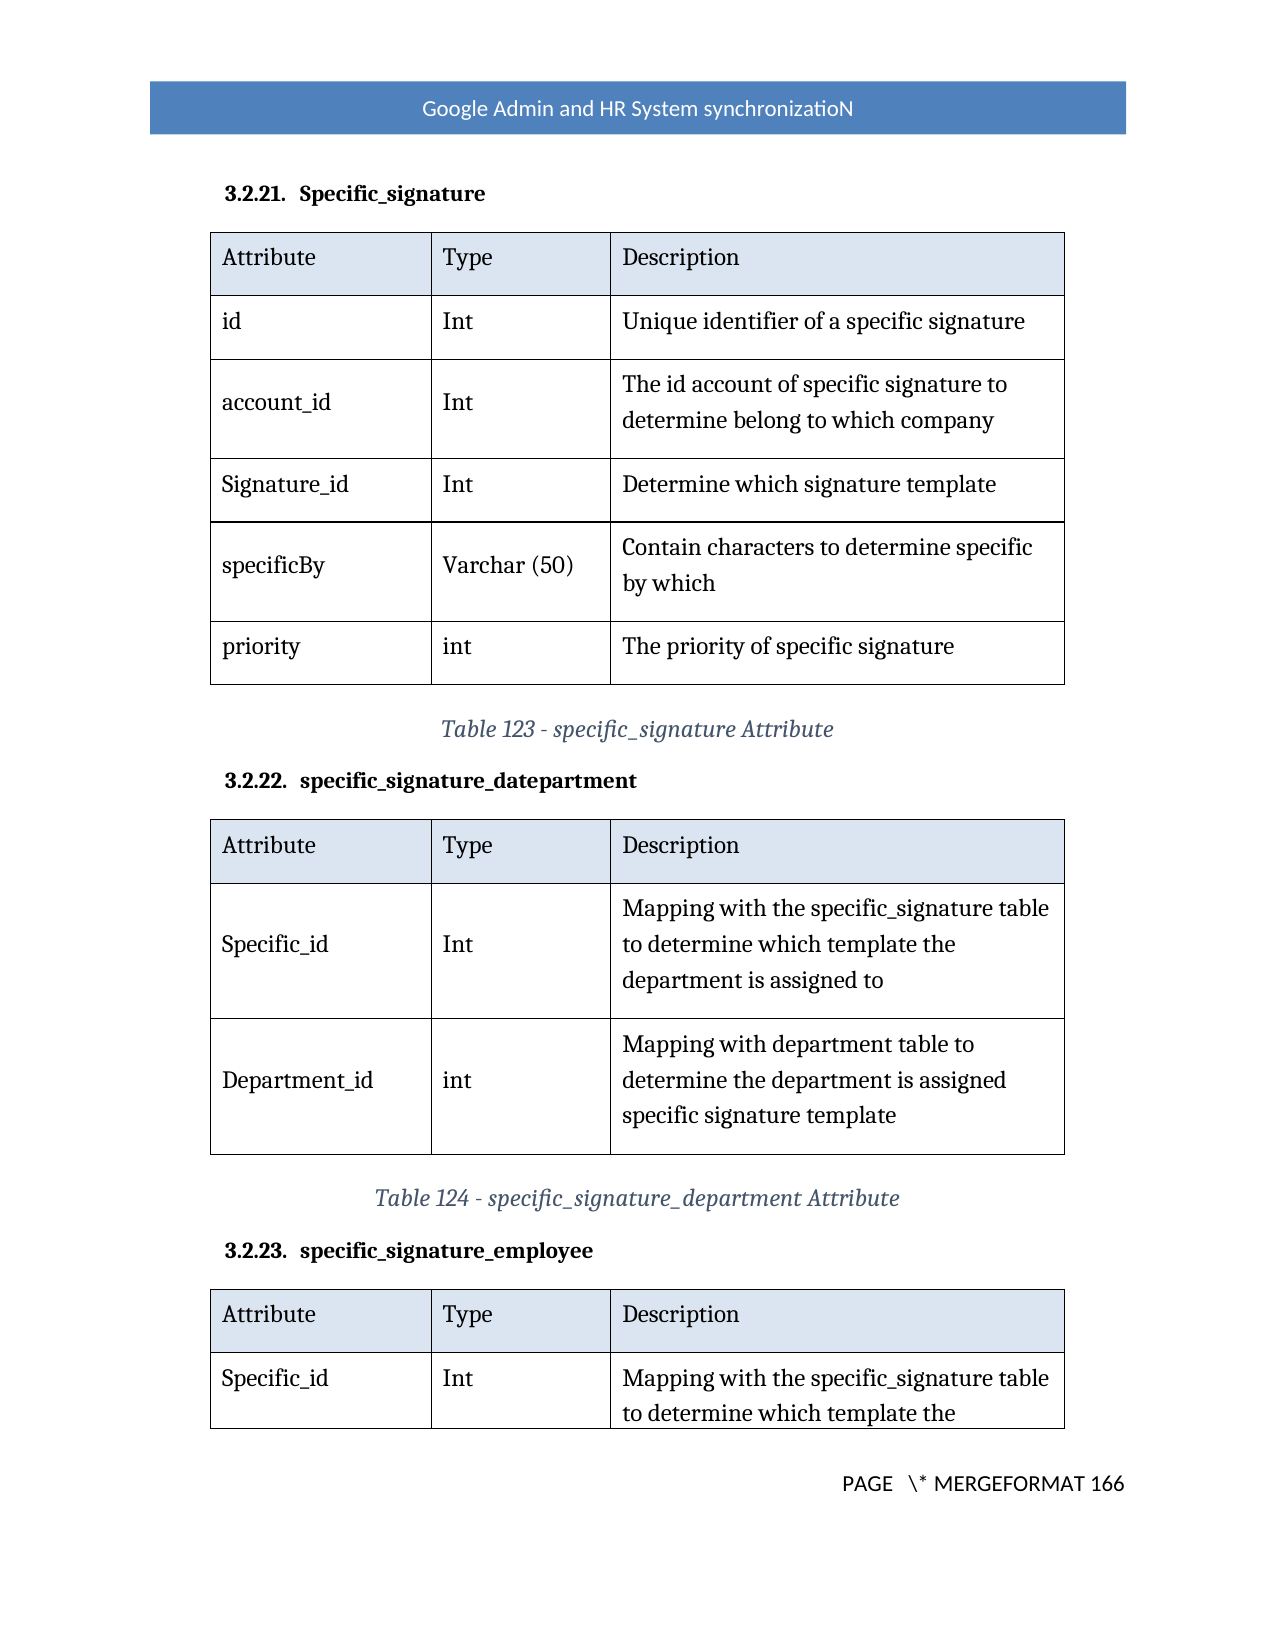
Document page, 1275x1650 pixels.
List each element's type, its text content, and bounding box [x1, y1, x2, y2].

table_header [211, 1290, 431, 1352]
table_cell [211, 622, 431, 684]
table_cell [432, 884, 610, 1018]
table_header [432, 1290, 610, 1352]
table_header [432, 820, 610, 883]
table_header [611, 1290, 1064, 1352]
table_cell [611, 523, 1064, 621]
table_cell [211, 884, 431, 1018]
text Table 124 - specific_signature_department Attribute [150, 1184, 1125, 1212]
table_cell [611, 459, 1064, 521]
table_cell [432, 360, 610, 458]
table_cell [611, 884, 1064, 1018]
subtitle Specific_signature [225, 181, 1125, 207]
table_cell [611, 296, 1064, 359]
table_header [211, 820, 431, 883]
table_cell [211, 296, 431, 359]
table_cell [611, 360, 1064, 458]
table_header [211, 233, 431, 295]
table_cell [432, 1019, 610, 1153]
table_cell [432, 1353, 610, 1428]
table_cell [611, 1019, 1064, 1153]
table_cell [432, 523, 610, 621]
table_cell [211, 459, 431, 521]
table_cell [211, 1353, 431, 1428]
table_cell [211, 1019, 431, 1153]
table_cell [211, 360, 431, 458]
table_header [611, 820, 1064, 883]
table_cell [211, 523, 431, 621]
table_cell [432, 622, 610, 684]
subtitle specific_signature_datepartment [225, 768, 1125, 795]
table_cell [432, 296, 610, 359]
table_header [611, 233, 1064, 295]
text Table 123 - specific_signature Attribute [150, 714, 1125, 743]
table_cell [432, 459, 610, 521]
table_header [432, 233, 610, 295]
subtitle specific_signature_employee [225, 1237, 1125, 1264]
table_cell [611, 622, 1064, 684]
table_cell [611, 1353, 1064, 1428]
